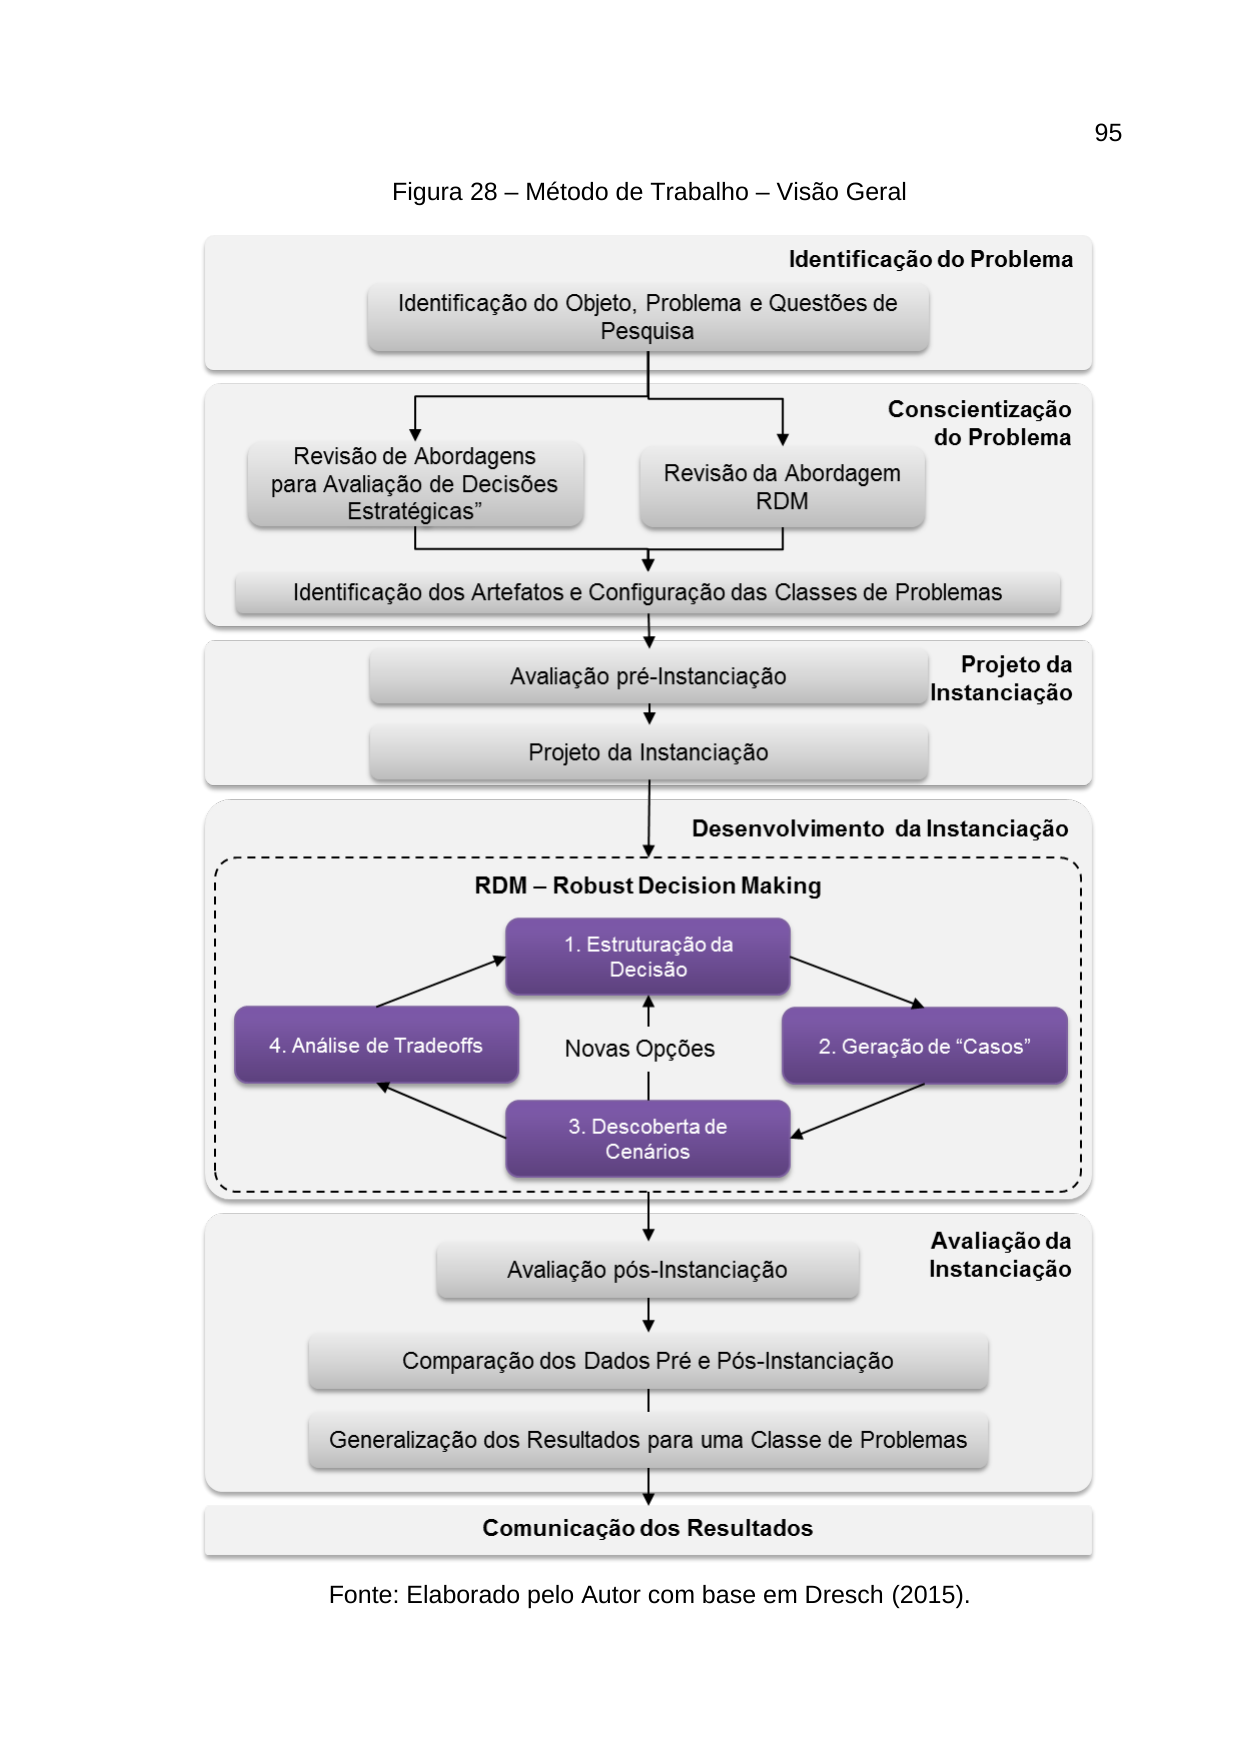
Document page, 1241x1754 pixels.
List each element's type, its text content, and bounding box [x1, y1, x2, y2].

text Figura 28 – Método de Trabalho – Visão Geral [177, 177, 1122, 206]
picture [198, 232, 1101, 1566]
text Fonte: Elaborado pelo Autor com base em Dresch (2015). [177, 1580, 1122, 1609]
